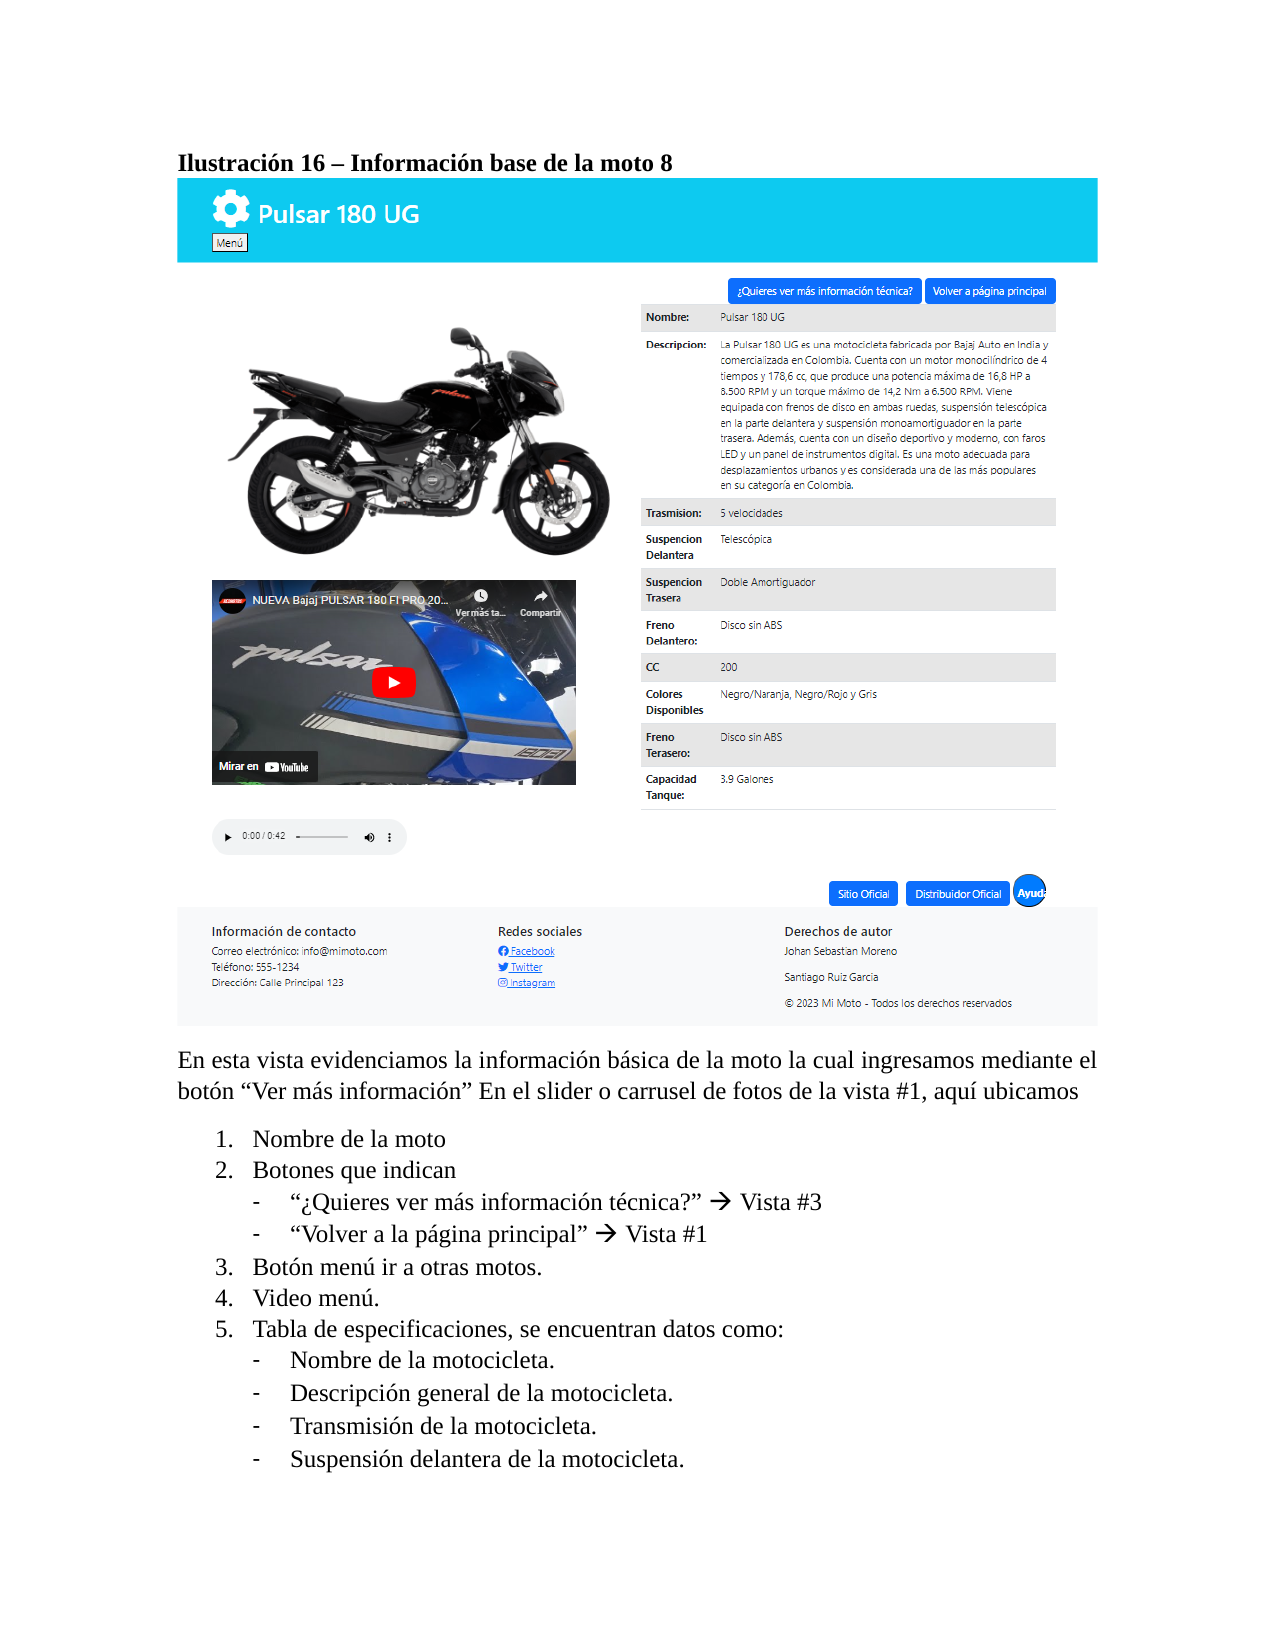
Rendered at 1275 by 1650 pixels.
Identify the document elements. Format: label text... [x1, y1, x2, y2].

picture [177, 178, 1098, 1026]
list Suspensión delantera de la motocicleta. [252, 1443, 1098, 1474]
list Botones que indican [215, 1155, 1098, 1183]
subtitle Ilustración 16 – Información base de la moto 8 [177, 148, 1098, 176]
text En esta vista evidenciamos la información básica de la moto la cual ingresamos mediante el botón “Ver más información” En el slider o carrusel de fotos de la vista #1, aquí ubicamos [177, 1045, 1098, 1105]
list Nombre de la moto [215, 1124, 1098, 1152]
list Video menú. [215, 1283, 1098, 1311]
list Botón menú ir a otras motos. [215, 1252, 1098, 1280]
list Tabla de especificaciones, se encuentran datos como: [215, 1314, 1098, 1342]
list “¿Quieres ver más información técnica?” Vista #3 [252, 1186, 1098, 1216]
list “Volver a la página principal” Vista #1 [252, 1219, 1098, 1249]
list Nombre de la motocicleta. [252, 1345, 1098, 1375]
list Transmisión de la motocicleta. [252, 1411, 1098, 1441]
list Descripción general de la motocicleta. [252, 1378, 1098, 1408]
